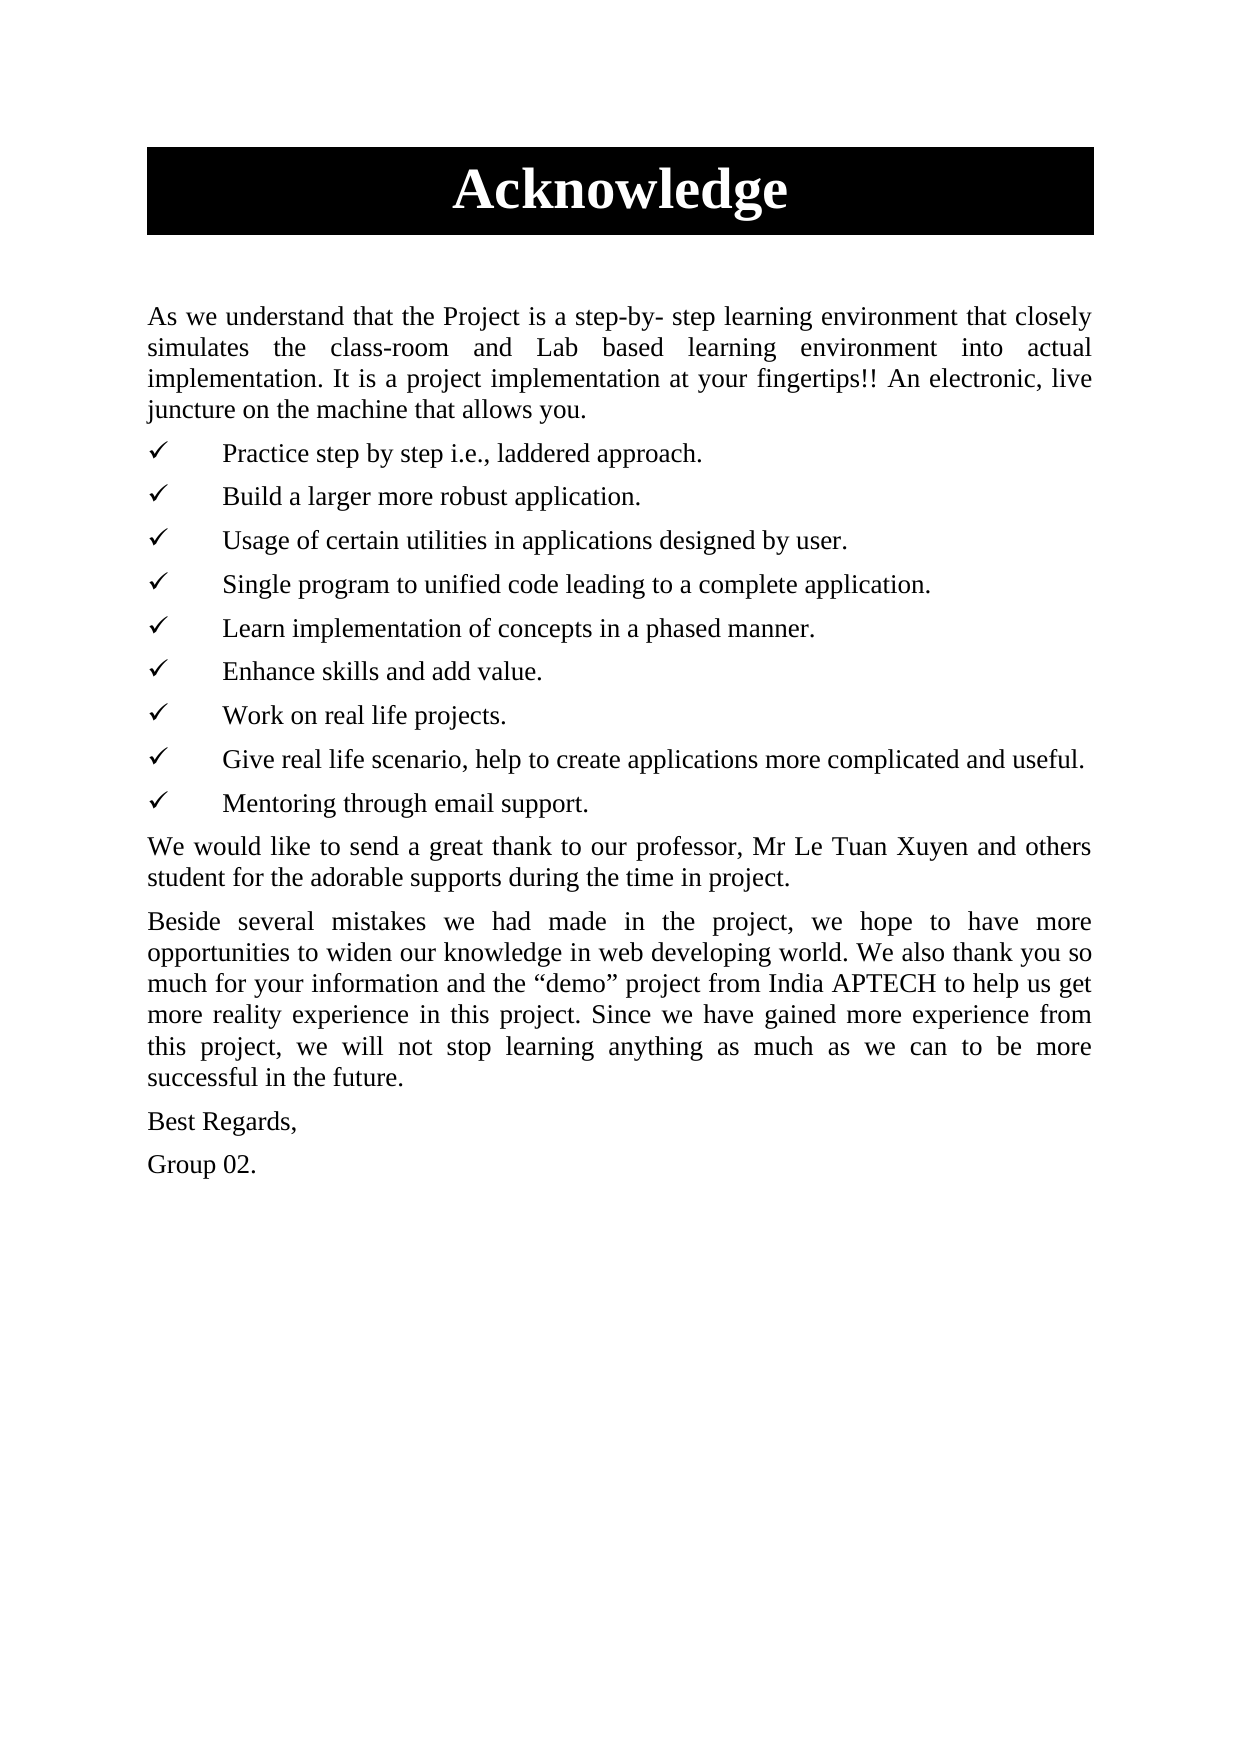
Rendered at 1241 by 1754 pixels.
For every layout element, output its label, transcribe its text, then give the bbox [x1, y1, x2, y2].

text Group 02. [147, 1148, 1093, 1179]
list Practice step by step i.e., laddered approach. [147, 437, 1093, 468]
text Best Regards, [147, 1104, 1093, 1136]
text We would like to send a great thank to our professor, Mr Le Tuan Xuyen and others student for the adorable supports during the time in project. [147, 830, 1093, 893]
table_header Acknowledge [148, 148, 1093, 234]
list Build a larger more robust application. [147, 480, 1093, 512]
list Single program to unified code leading to a complete application. [147, 568, 1093, 599]
list Enhance skills and add value. [147, 655, 1093, 687]
list Give real life scenario, help to create applications more complicated and useful. [147, 743, 1093, 774]
list Mentoring through email support. [147, 787, 1093, 818]
text As we understand that the Project is a step-by- step learning environment that closely simulates the class-room and Lab based learning environment into actual implementation. It is a project implementation at your fingertips!! An electronic, live juncture on the machine that allows you. [147, 299, 1093, 424]
list Work on real life projects. [147, 699, 1093, 730]
list Learn implementation of concepts in a phased manner. [147, 612, 1093, 643]
text Beside several mistakes we had made in the project, we hope to have more opportunities to widen our knowledge in web developing world. We also thank you so much for your information and the “demo” project from India APTECH to help us get more reality experience in this project. Since we have gained more experience from this project, we will not stop learning anything as much as we can to be more successful in the future. [147, 905, 1093, 1092]
list Usage of certain utilities in applications designed by user. [147, 524, 1093, 555]
